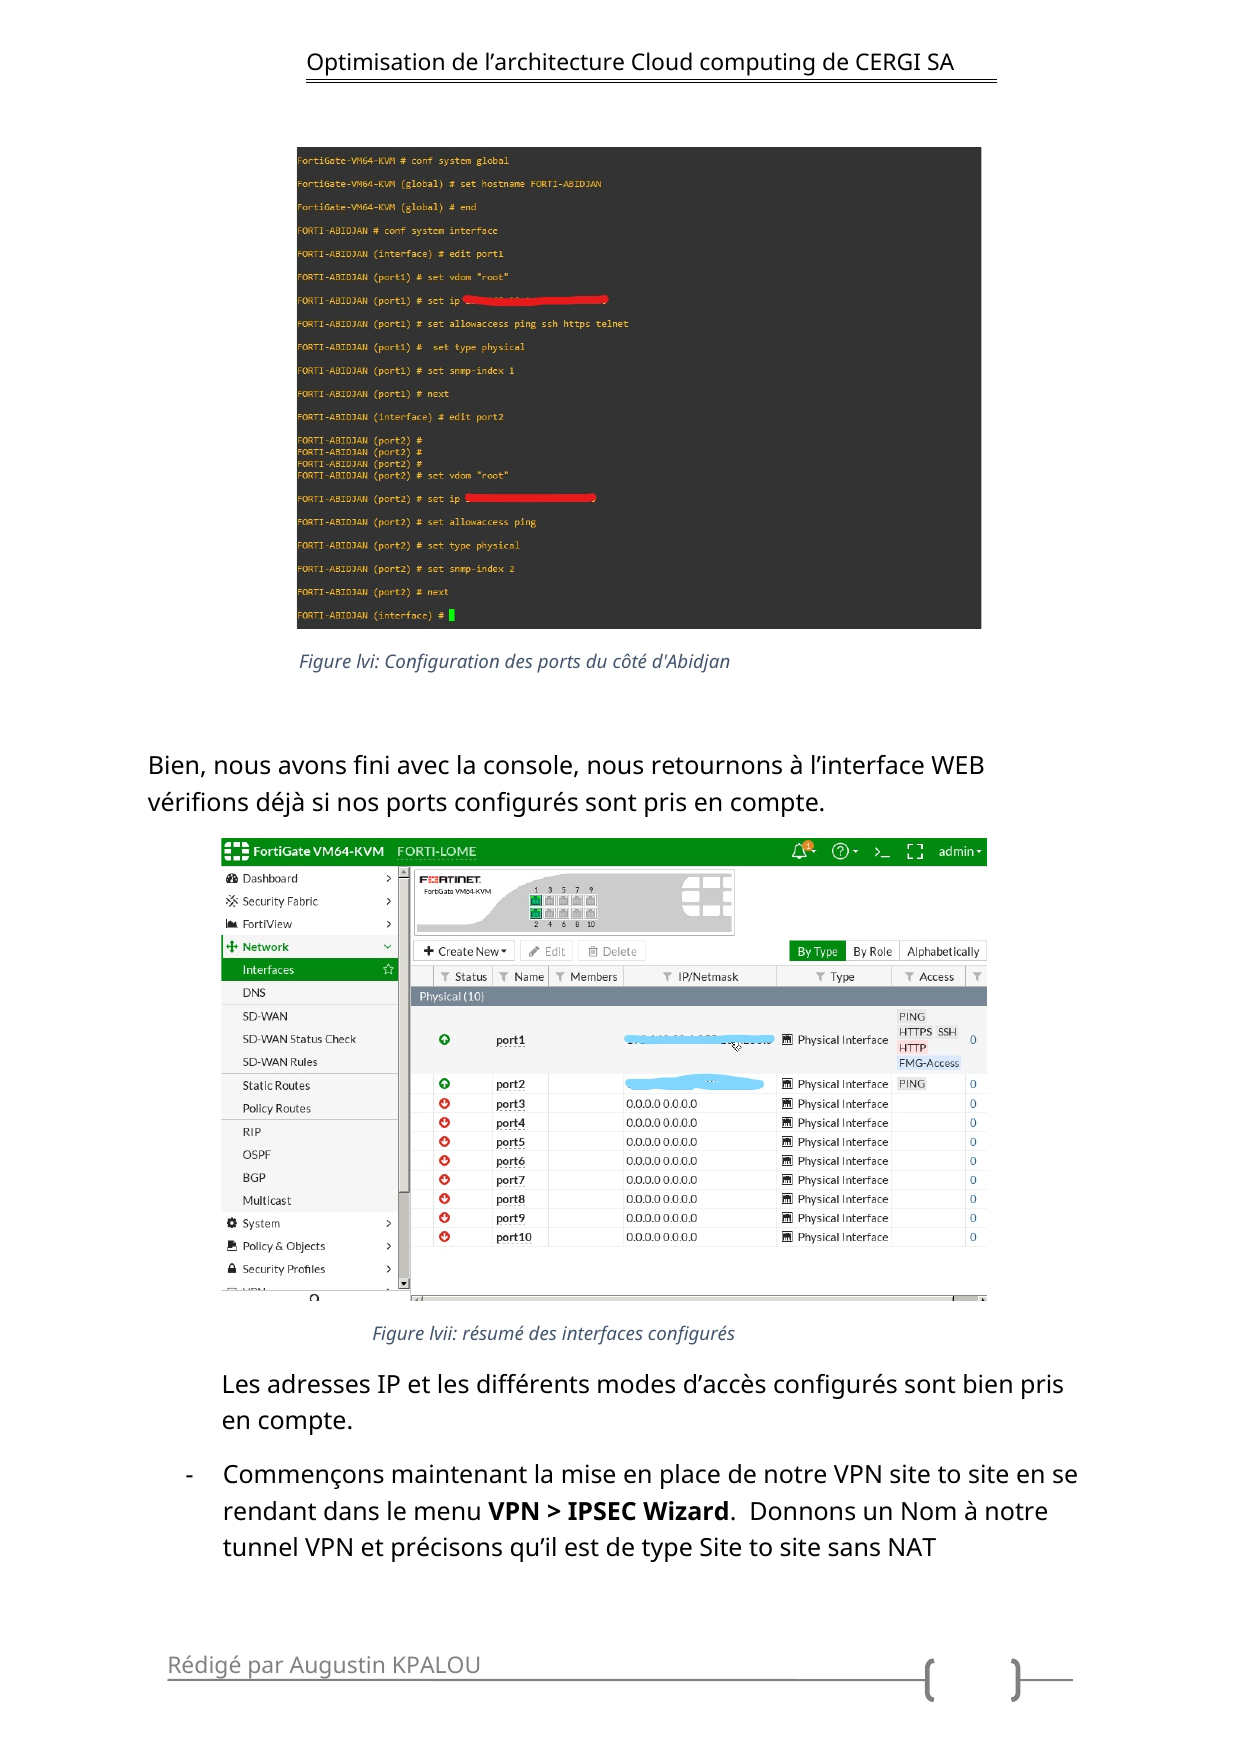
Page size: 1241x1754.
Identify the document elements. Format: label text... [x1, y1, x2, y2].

text Figure lvii: résumé des interfaces configurés [148, 1320, 1093, 1345]
picture [221, 838, 987, 1301]
picture [295, 147, 982, 629]
list Commençons maintenant la mise en place de notre VPN site to site en se rendant dans le menu VPN > IPSEC Wizard. Donnons un Nom à notre tunnel VPN et précisons qu’il est de type Site to site sans NAT [185, 1456, 1093, 1564]
text Figure lvi: Configuration des ports du côté d'Abidjan [148, 648, 1093, 674]
text Les adresses IP et les différents modes d’accès configurés sont bien pris en compte. [221, 1366, 1093, 1437]
text Bien, nous avons fini avec la console, nous retournons à l’interface WEB vérifions déjà si nos ports configurés sont pris en compte. [148, 748, 1093, 819]
